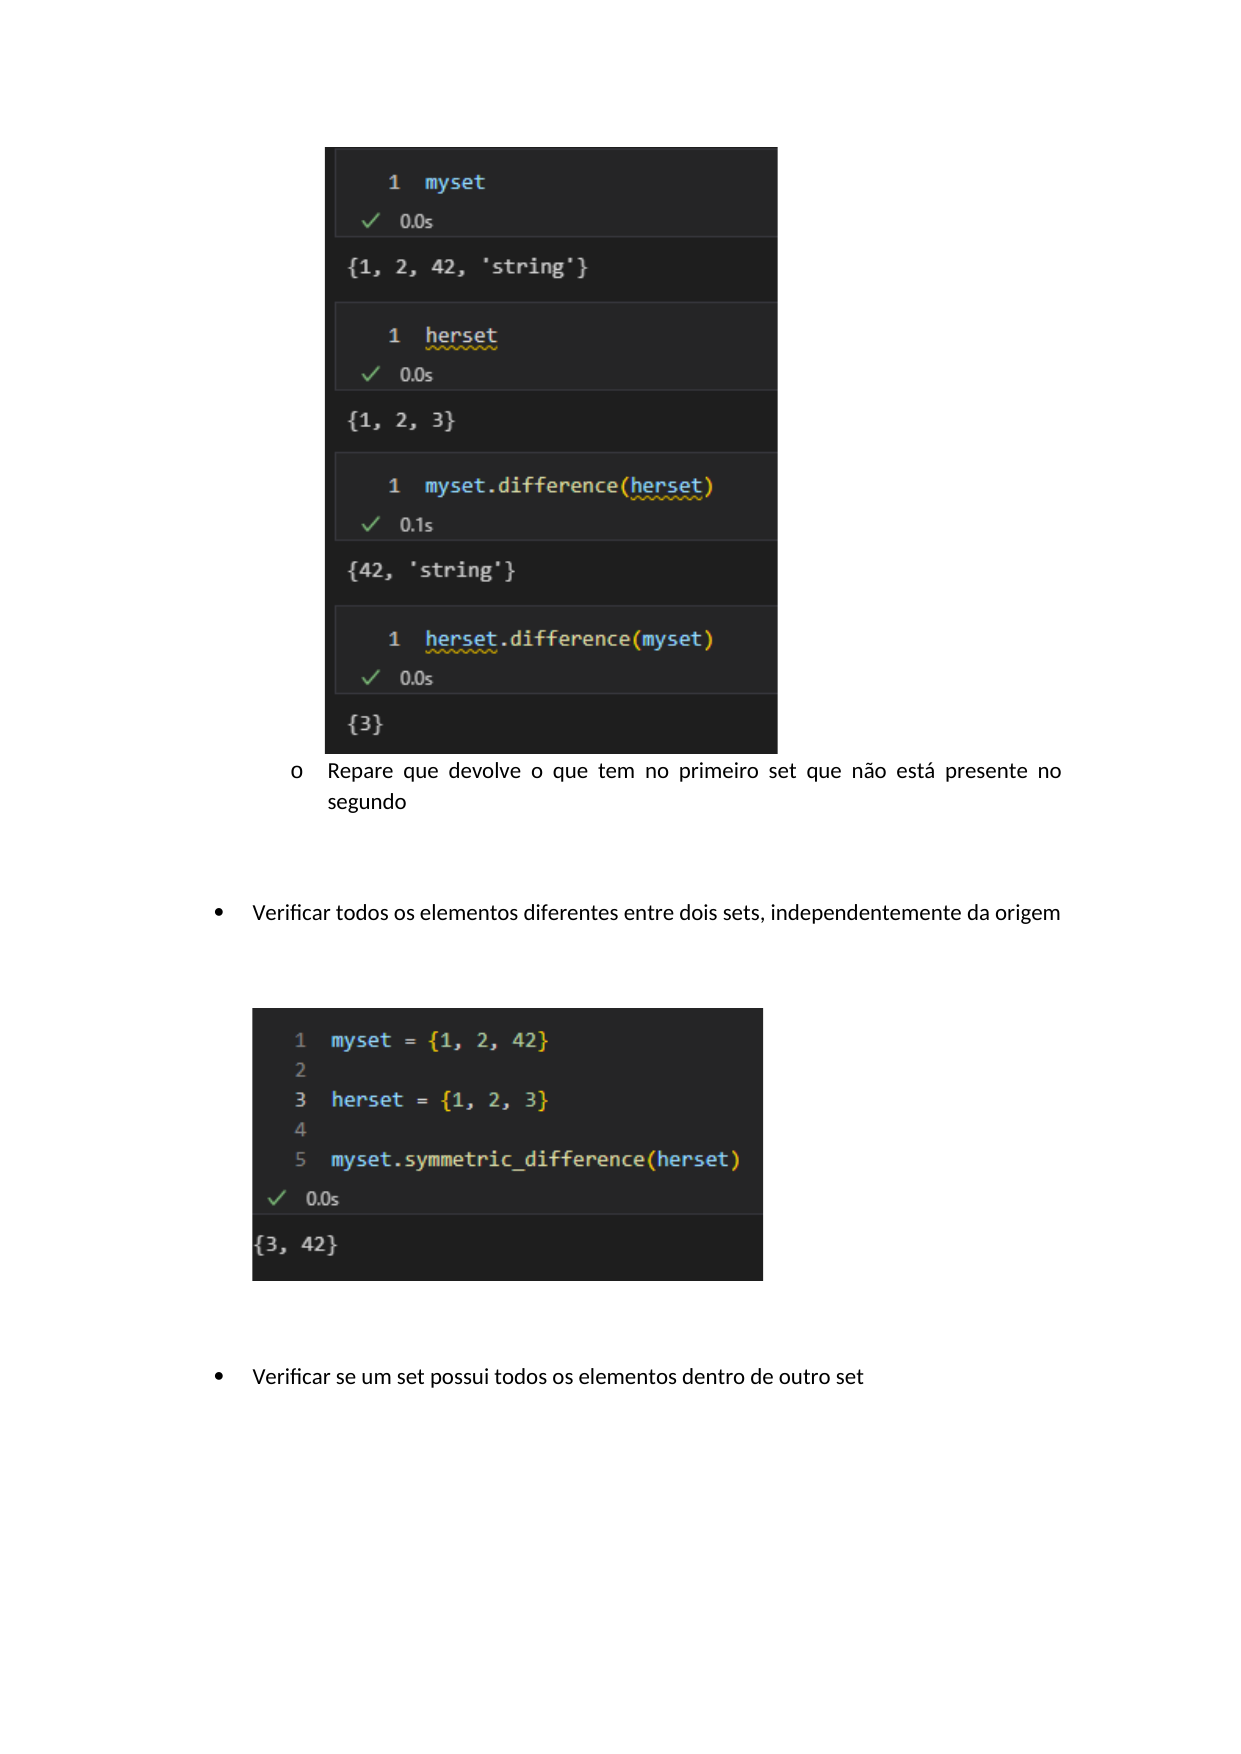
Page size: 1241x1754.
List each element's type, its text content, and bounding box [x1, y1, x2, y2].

list Verificar se um set possui todos os elementos dentro de outro set [215, 1362, 1063, 1391]
list Verificar todos os elementos diferentes entre dois sets, independentemente da origem [215, 898, 1063, 926]
picture [252, 1008, 764, 1281]
list Repare que devolve o que tem no primeiro set que não está presente no segundo [290, 756, 1063, 815]
picture [324, 147, 778, 754]
